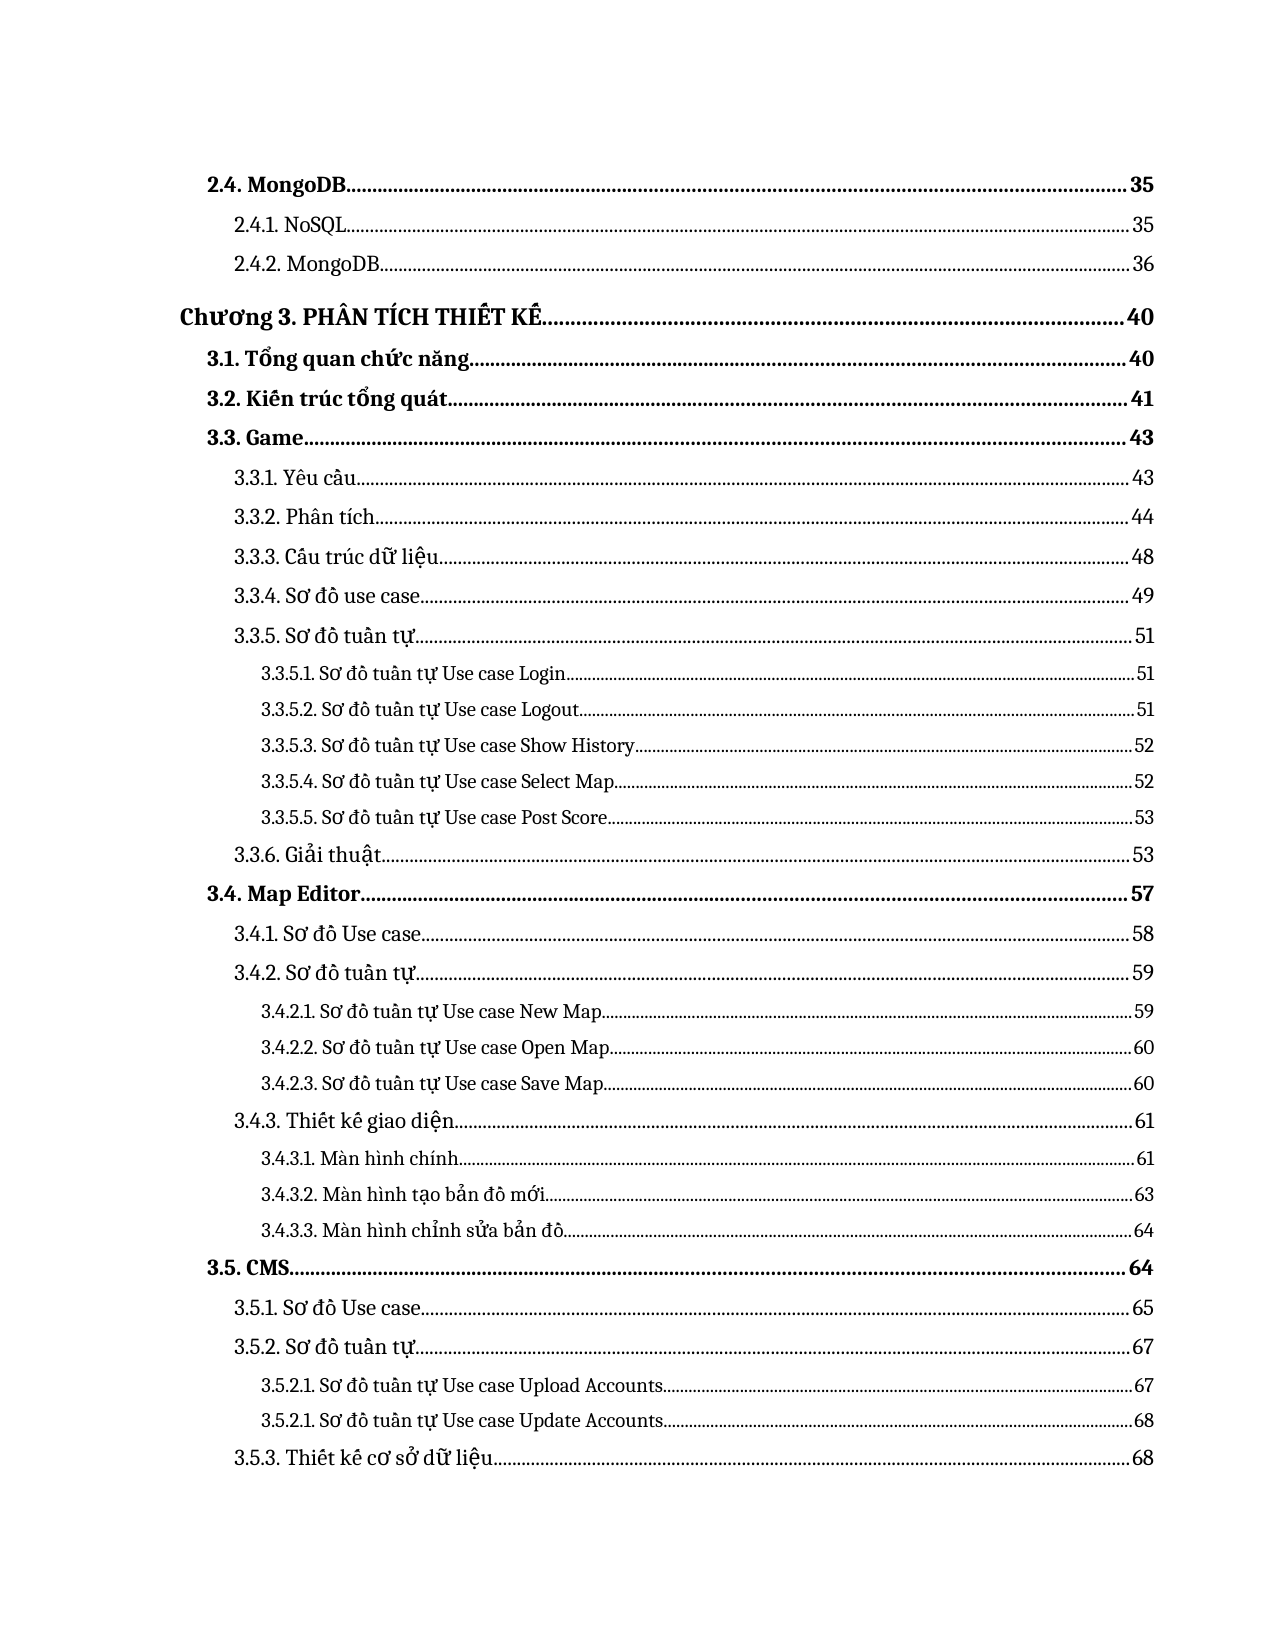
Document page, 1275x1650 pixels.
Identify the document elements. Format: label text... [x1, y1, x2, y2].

text 2.4.1. NoSQL 35 [234, 212, 1155, 238]
text 3.1. Tổng quan chức năng 40 [207, 346, 1155, 373]
text 3.3.5.4. Sơ đồ tuần tự Use case Select Map 52 [261, 770, 1155, 794]
text 3.3.6. Giải thuật 53 [234, 842, 1155, 868]
text 3.5.1. Sơ đồ Use case 65 [234, 1294, 1155, 1321]
text 3.3.5.5. Sơ đồ tuần tự Use case Post Score 53 [261, 806, 1155, 830]
text 3.3.2. Phân tích 44 [234, 504, 1155, 531]
text 3.4.3.2. Màn hình tạo bản đồ mới 63 [261, 1183, 1155, 1207]
text 3.4. Map Editor 57 [207, 881, 1155, 908]
text 3.3.1. Yêu cầu 43 [234, 465, 1155, 491]
text 3.3.4. Sơ đồ use case 49 [234, 583, 1155, 609]
text Chương 3. PHÂN TÍCH THIẾT KẾ 40 [180, 303, 1155, 332]
text 3.4.3.1. Màn hình chính 61 [261, 1147, 1155, 1171]
text 3.3.5. Sơ đồ tuần tự 51 [234, 623, 1155, 649]
text 3.3.5.1. Sơ đồ tuần tự Use case Login 51 [261, 662, 1155, 686]
text 3.5.2.1. Sơ đồ tuần tự Use case Update Accounts 68 [261, 1409, 1155, 1433]
text 3.3.5.3. Sơ đồ tuần tự Use case Show History 52 [261, 734, 1155, 758]
text 3.3.3. Cấu trúc dữ liệu 48 [234, 544, 1155, 570]
text 2.4.2. MongoDB 36 [234, 251, 1155, 277]
text 3.4.2. Sơ đồ tuần tự 59 [234, 960, 1155, 987]
text 3.4.1. Sơ đồ Use case 58 [234, 921, 1155, 947]
text 3.5.2.1. Sơ đồ tuần tự Use case Upload Accounts 67 [261, 1373, 1155, 1397]
text 3.5. CMS 64 [207, 1255, 1155, 1281]
text 3.3.5.2. Sơ đồ tuần tự Use case Logout 51 [261, 698, 1155, 722]
text 3.3. Game 43 [207, 425, 1155, 452]
text 3.4.3. Thiết kế giao diện 61 [234, 1107, 1155, 1134]
text 3.5.3. Thiết kế cơ sở dữ liệu 68 [234, 1445, 1155, 1471]
text 2.4. MongoDB 35 [207, 172, 1155, 198]
text 3.4.3.3. Màn hình chỉnh sửa bản đồ 64 [261, 1219, 1155, 1243]
text 3.2. Kiến trúc tổng quát 41 [207, 386, 1155, 412]
text 3.5.2. Sơ đồ tuần tự 67 [234, 1334, 1155, 1360]
text 3.4.2.2. Sơ đồ tuần tự Use case Open Map 60 [261, 1036, 1155, 1059]
text 3.4.2.1. Sơ đồ tuần tự Use case New Map 59 [261, 1000, 1155, 1024]
text 3.4.2.3. Sơ đồ tuần tự Use case Save Map 60 [261, 1072, 1155, 1096]
